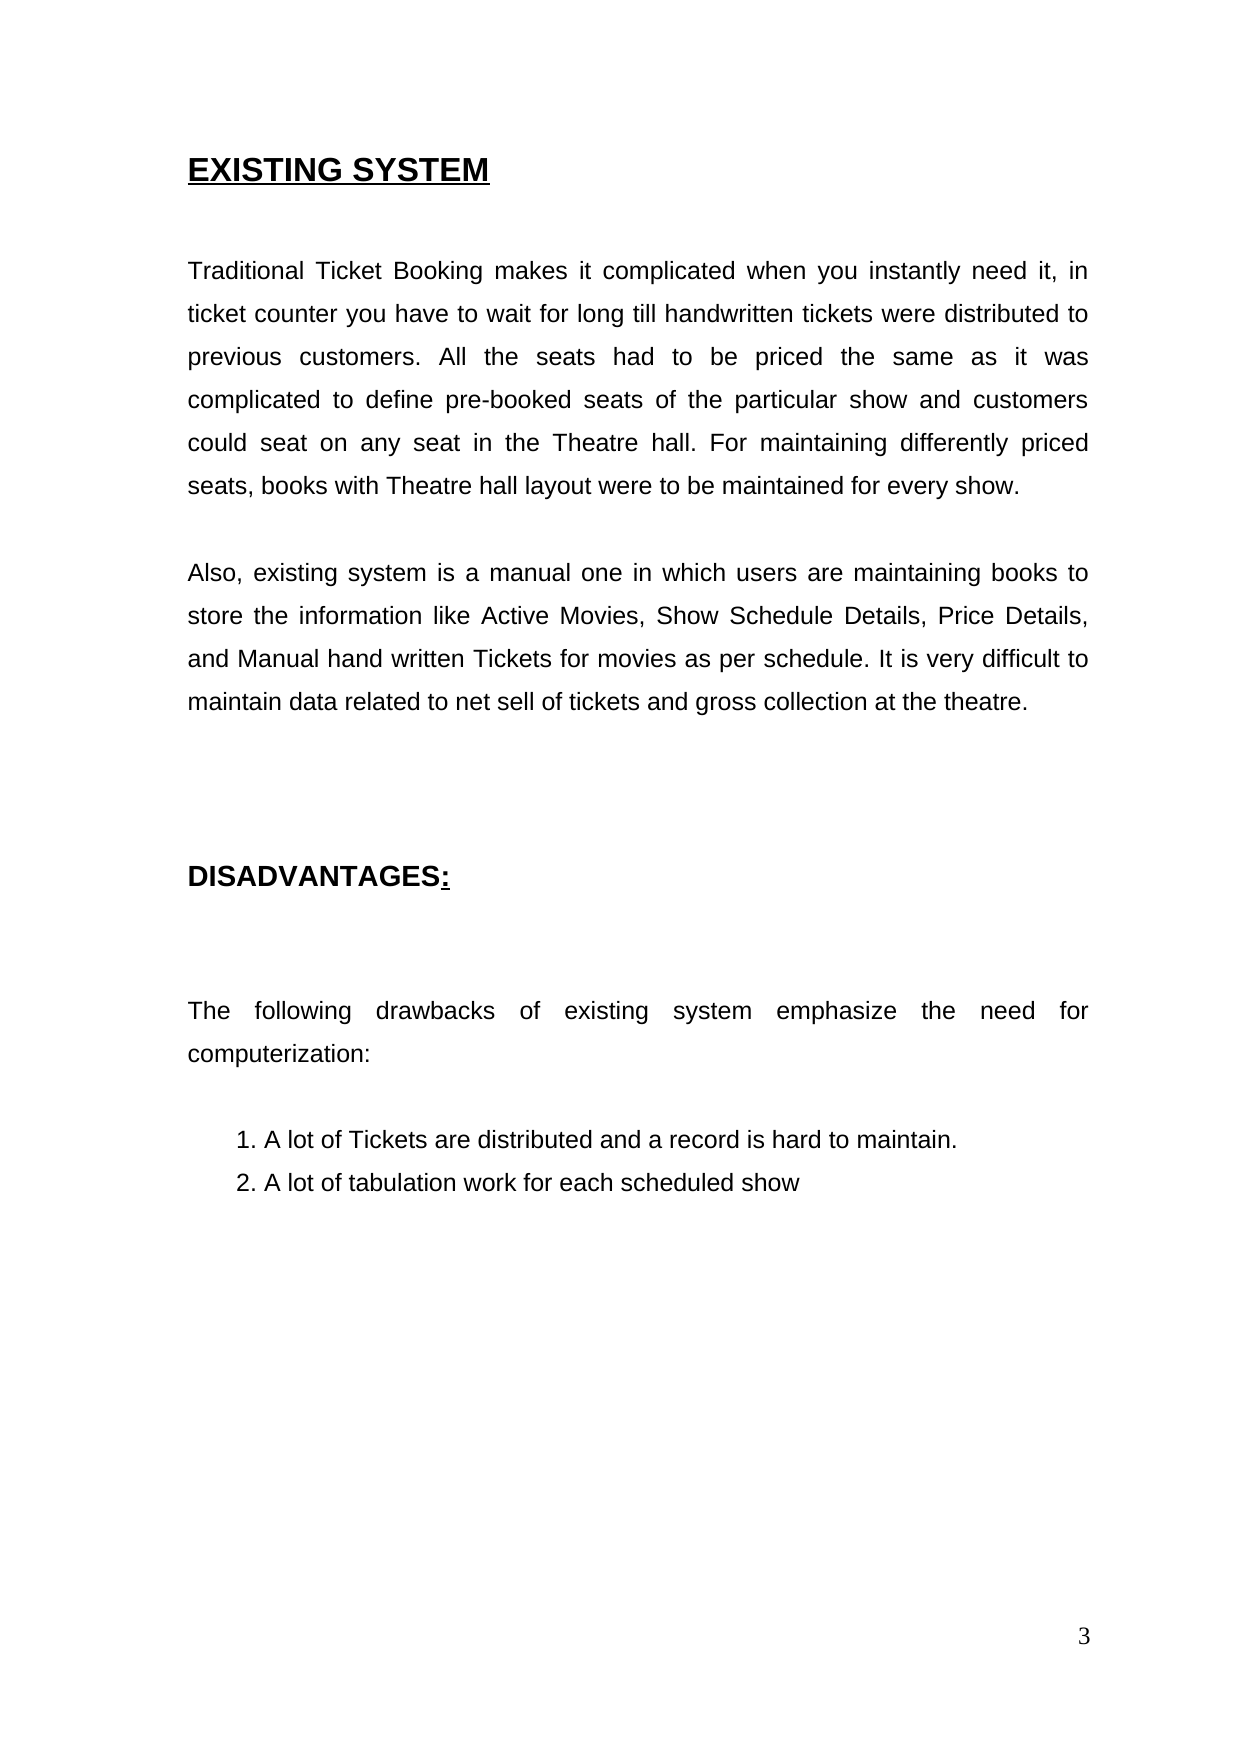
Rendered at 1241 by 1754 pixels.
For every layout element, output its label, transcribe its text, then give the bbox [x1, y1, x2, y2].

text Traditional Ticket Booking makes it complicated when you instantly need it, in ticket counter you have to wait for long till handwritten tickets were distributed to previous customers. All the seats had to be priced the same as it was complicated to define pre-booked seats of the particular show and customers could seat on any seat in the Theatre hall. For maintaining differently priced seats, books with Theatre hall layout were to be maintained for every show. [187, 256, 1090, 500]
text EXISTING SYSTEM [187, 150, 1090, 188]
text DISADVANTAGES: [187, 859, 1090, 893]
text 2. A lot of tabulation work for each scheduled show [187, 1168, 1090, 1197]
text 1. A lot of Tickets are distributed and a record is hard to maintain. [187, 1125, 1090, 1154]
text Also, existing system is a manual one in which users are maintaining books to store the information like Active Movies, Show Schedule Details, Price Details, and Manual hand written Tickets for movies as per schedule. It is very difficult to maintain data related to net sell of tickets and gross collection at the theatre. [187, 557, 1090, 716]
text The following drawbacks of existing system emphasize the need for computerization: [187, 996, 1090, 1068]
